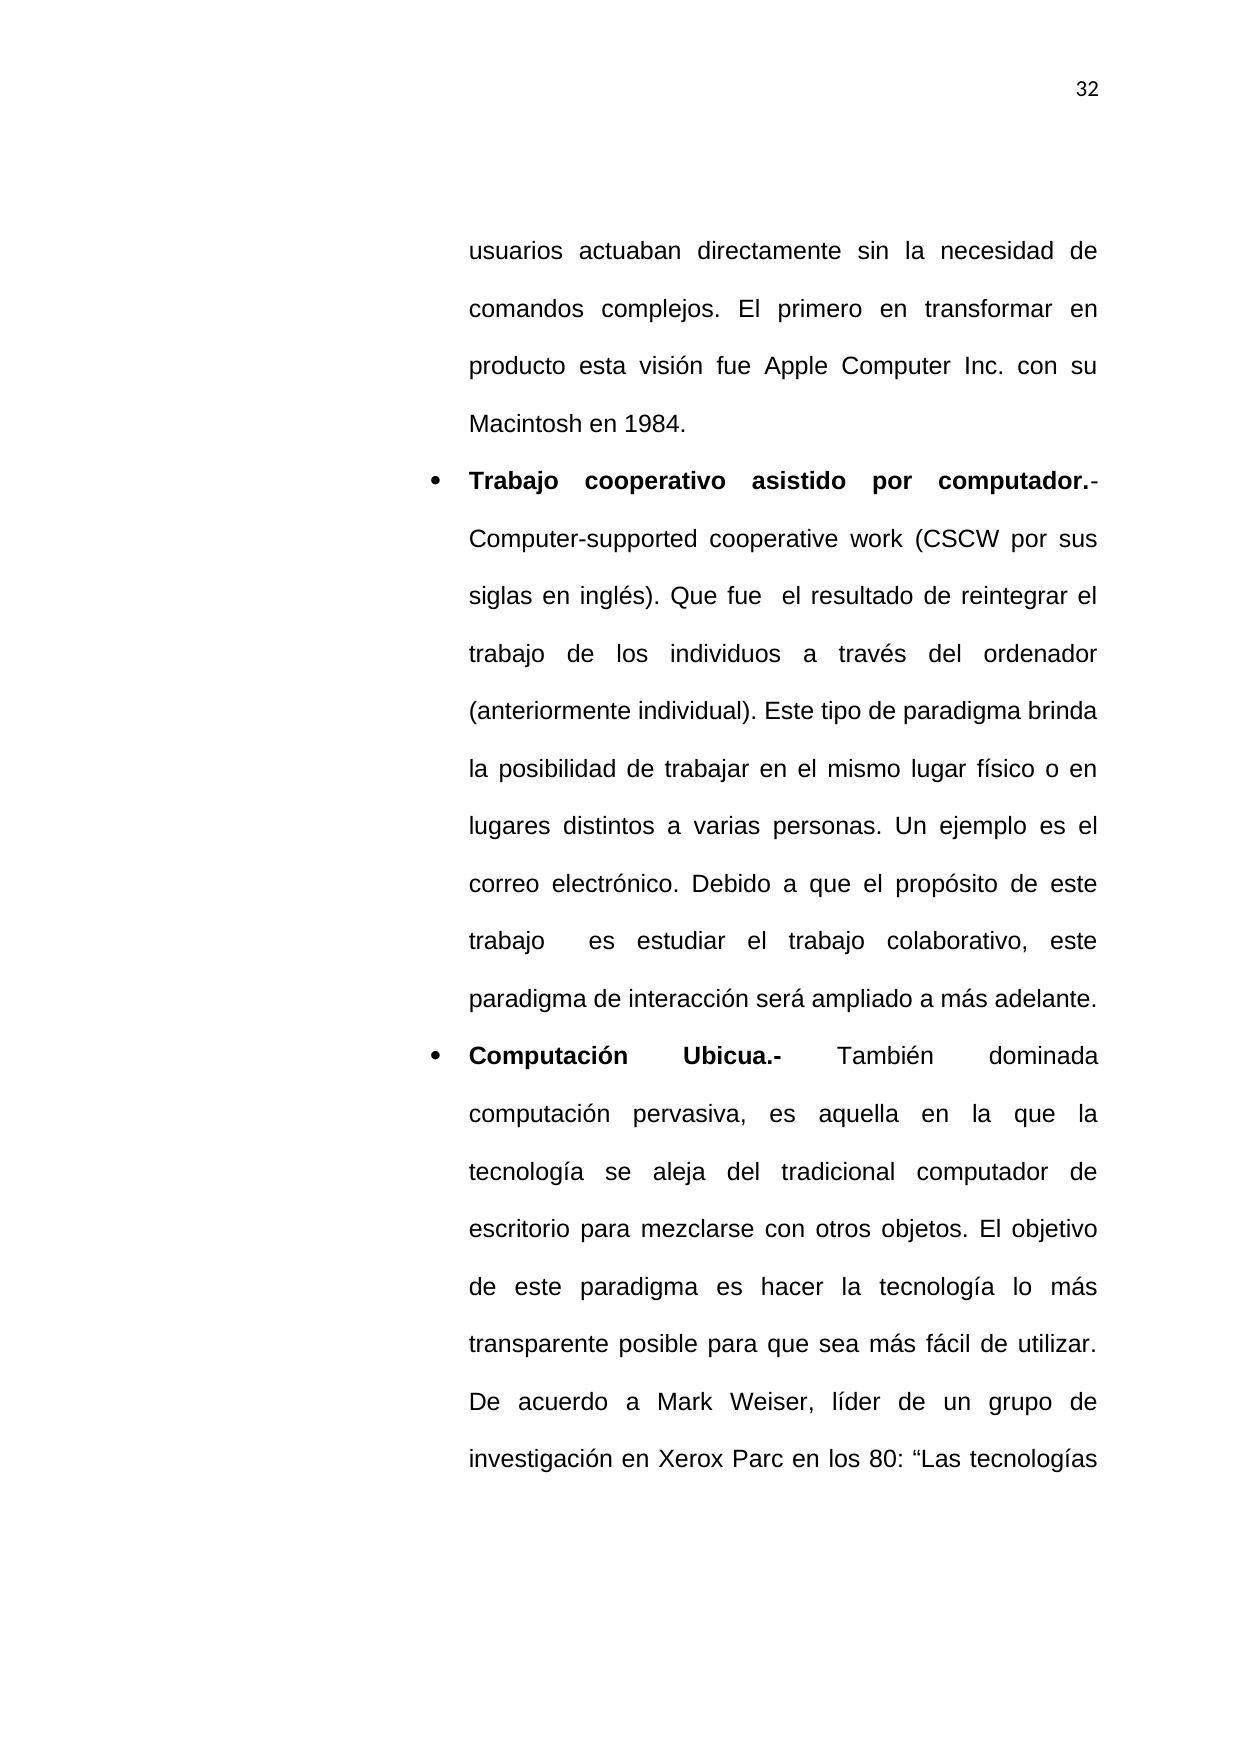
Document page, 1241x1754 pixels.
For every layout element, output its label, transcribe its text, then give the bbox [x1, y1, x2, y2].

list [431, 1041, 1098, 1473]
list Trabajo cooperativo asistido por computador.- Computer-supported cooperative work (CSCW por sus siglas en inglés). Que fue el resultado de reintegrar el trabajo de los individuos a través del ordenador (anteriormente individual). Este tipo de paradigma brinda la posibilidad de trabajar en el mismo lugar físico o en lugares distintos a varias personas. Un ejemplo es el correo electrónico. Debido a que el propósito de este trabajo es estudiar el trabajo colaborativo, este paradigma de interacción será ampliado a más adelante. [431, 466, 1098, 1013]
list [431, 236, 1098, 437]
